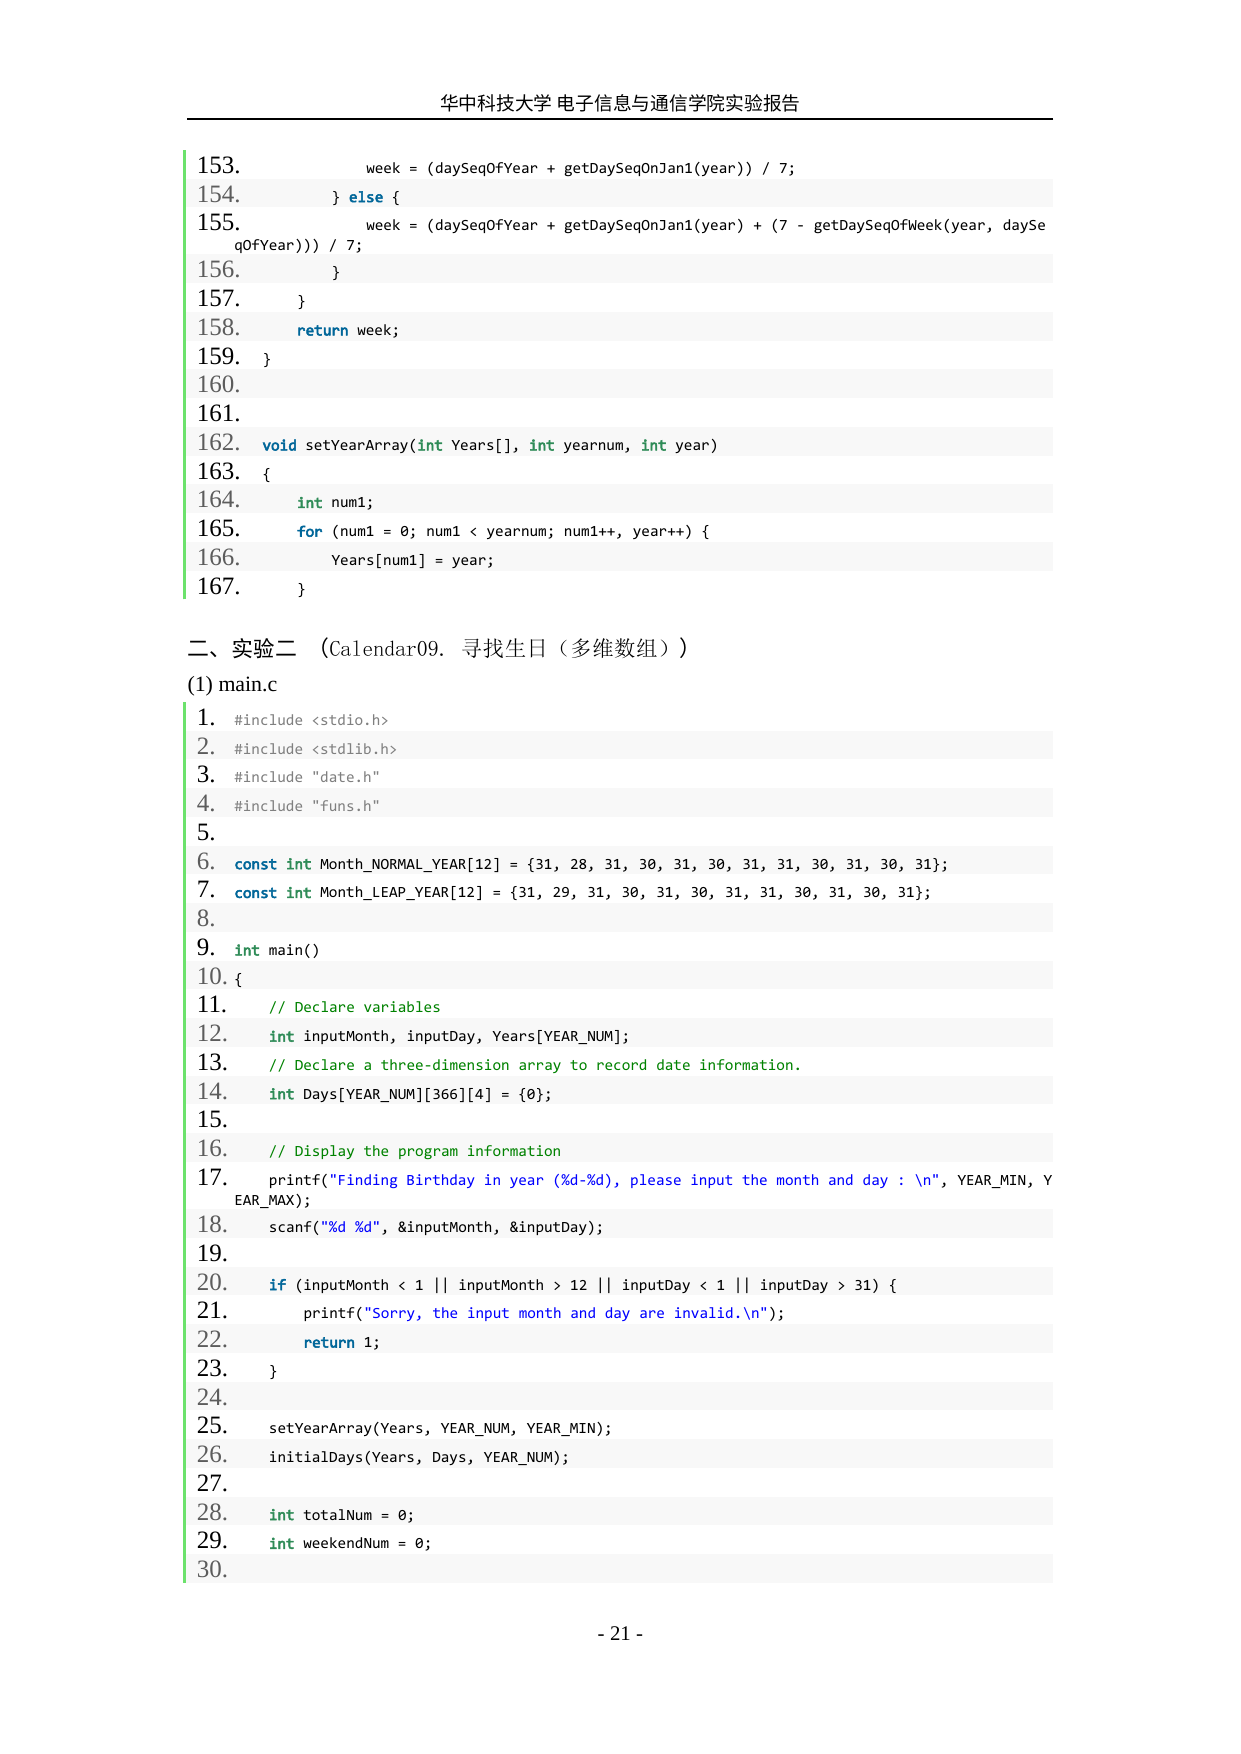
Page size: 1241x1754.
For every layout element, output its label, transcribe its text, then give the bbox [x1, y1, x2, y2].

list } [186, 1353, 1053, 1382]
picture [358, 191, 363, 200]
list } [186, 283, 1053, 312]
list // Declare variables [186, 989, 1053, 1018]
list return week; [186, 312, 1053, 341]
list int num1; [186, 484, 1053, 513]
list #include <stdlib.h> [186, 731, 1053, 759]
list printf("Finding Birthday in year (%d-%d), please input the month and day : \n", YEAR_MIN, YEAR_MAX); [186, 1162, 1053, 1209]
list int inputMonth, inputDay, Years[YEAR_NUM]; [186, 1018, 1053, 1047]
list } else { [186, 179, 1053, 207]
list // Declare a three-dimension array to record date information. [186, 1047, 1053, 1076]
list if (inputMonth < 1 || inputMonth > 12 || inputDay < 1 || inputDay > 31) { [186, 1267, 1053, 1295]
list int main() [186, 932, 1053, 961]
list const int Month_NORMAL_YEAR[12] = {31, 28, 31, 30, 31, 30, 31, 31, 30, 31, 30, 31}; [186, 846, 1053, 874]
list void setYearArray(int Years[], int yearnum, int year) [186, 427, 1053, 456]
list setYearArray(Years, YEAR_NUM, YEAR_MIN); [186, 1410, 1053, 1439]
list // Display the program information [186, 1133, 1053, 1162]
list int weekendNum = 0; [186, 1525, 1053, 1554]
list #include "date.h" [186, 759, 1053, 788]
list } [186, 571, 1053, 599]
list #include "funs.h" [186, 788, 1053, 817]
picture [268, 887, 277, 894]
list week = (daySeqOfYear + getDaySeqOnJan1(year) + (7 - getDaySeqOfWeek(year, daySeqOfYear))) / 7; [186, 207, 1053, 254]
list return 1; [186, 1324, 1053, 1353]
list for (num1 = 0; num1 < yearnum; num1++, year++) { [186, 513, 1053, 542]
list scanf("%d %d", &inputMonth, &inputDay); [186, 1209, 1053, 1238]
list const int Month_LEAP_YEAR[12] = {31, 29, 31, 30, 31, 30, 31, 31, 30, 31, 30, 31}; [186, 874, 1053, 903]
list initialDays(Years, Days, YEAR_NUM); [186, 1439, 1053, 1468]
subtitle 实验二 （Calendar09. 寻找生日（多维数组）） [187, 631, 1053, 663]
list { [186, 456, 1053, 484]
list #include <stdio.h> [186, 702, 1053, 731]
list int Days[YEAR_NUM][366][4] = {0}; [186, 1076, 1053, 1104]
list week = (daySeqOfYear + getDaySeqOnJan1(year)) / 7; [186, 150, 1053, 179]
list printf("Sorry, the input month and day are invalid.\n"); [186, 1295, 1053, 1324]
list Years[num1] = year; [186, 542, 1053, 571]
list main.c [187, 671, 1053, 696]
list { [186, 961, 1053, 989]
list } [186, 341, 1053, 369]
list } [186, 254, 1053, 283]
list int totalNum = 0; [186, 1497, 1053, 1525]
